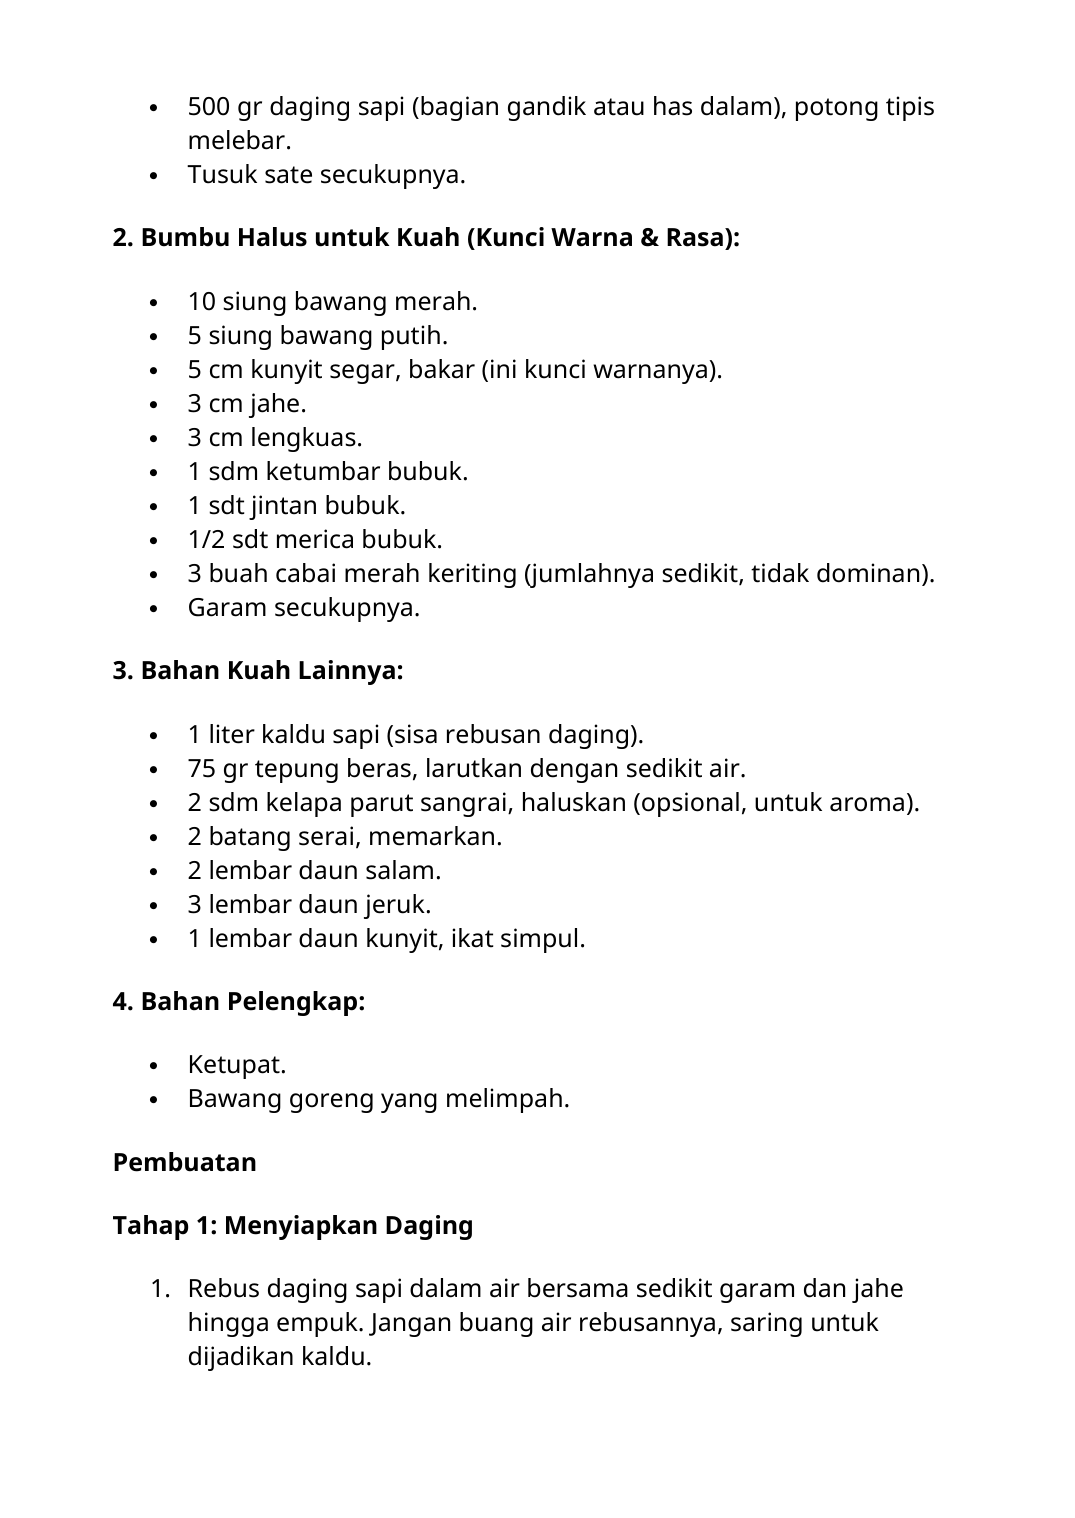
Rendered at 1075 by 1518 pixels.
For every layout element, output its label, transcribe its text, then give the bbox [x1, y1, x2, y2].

text 2. Bumbu Halus untuk Kuah (Kunci Warna & Rasa): [112, 220, 962, 254]
list 2 lembar daun salam. [150, 852, 962, 887]
text Pembuatan [112, 1144, 962, 1178]
list Rebus daging sapi dalam air bersama sedikit garam dan jahe hingga empuk. Jangan buang air rebusannya, saring untuk dijadikan kaldu. [150, 1271, 962, 1373]
list 5 siung bawang putih. [150, 317, 962, 351]
list Ketupat. [150, 1047, 962, 1081]
list 1 sdm ketumbar bubuk. [150, 453, 962, 488]
list 75 gr tepung beras, larutkan dengan sedikit air. [150, 750, 962, 784]
text Tahap 1: Menyiapkan Daging [112, 1208, 962, 1242]
list 3 cm lengkuas. [150, 419, 962, 453]
list 1 lembar daun kunyit, ikat simpul. [150, 921, 962, 955]
list 500 gr daging sapi (bagian gandik atau has dalam), potong tipis melebar. [150, 89, 962, 157]
text 3. Bahan Kuah Lainnya: [112, 653, 962, 687]
list 1/2 sdt merica bubuk. [150, 522, 962, 556]
list 10 siung bawang merah. [150, 283, 962, 317]
list 3 cm jahe. [150, 385, 962, 419]
list Bawang goreng yang melimpah. [150, 1081, 962, 1115]
list 1 liter kaldu sapi (sisa rebusan daging). [150, 716, 962, 750]
list Tusuk sate secukupnya. [150, 157, 962, 191]
list 3 buah cabai merah keriting (jumlahnya sedikit, tidak dominan). [150, 556, 962, 590]
list 3 lembar daun jeruk. [150, 887, 962, 921]
list 2 sdm kelapa parut sangrai, haluskan (opsional, untuk aroma). [150, 784, 962, 818]
list Garam secukupnya. [150, 590, 962, 624]
list 2 batang serai, memarkan. [150, 818, 962, 852]
list 5 cm kunyit segar, bakar (ini kunci warnanya). [150, 351, 962, 385]
text 4. Bahan Pelengkap: [112, 984, 962, 1018]
list 1 sdt jintan bubuk. [150, 488, 962, 522]
